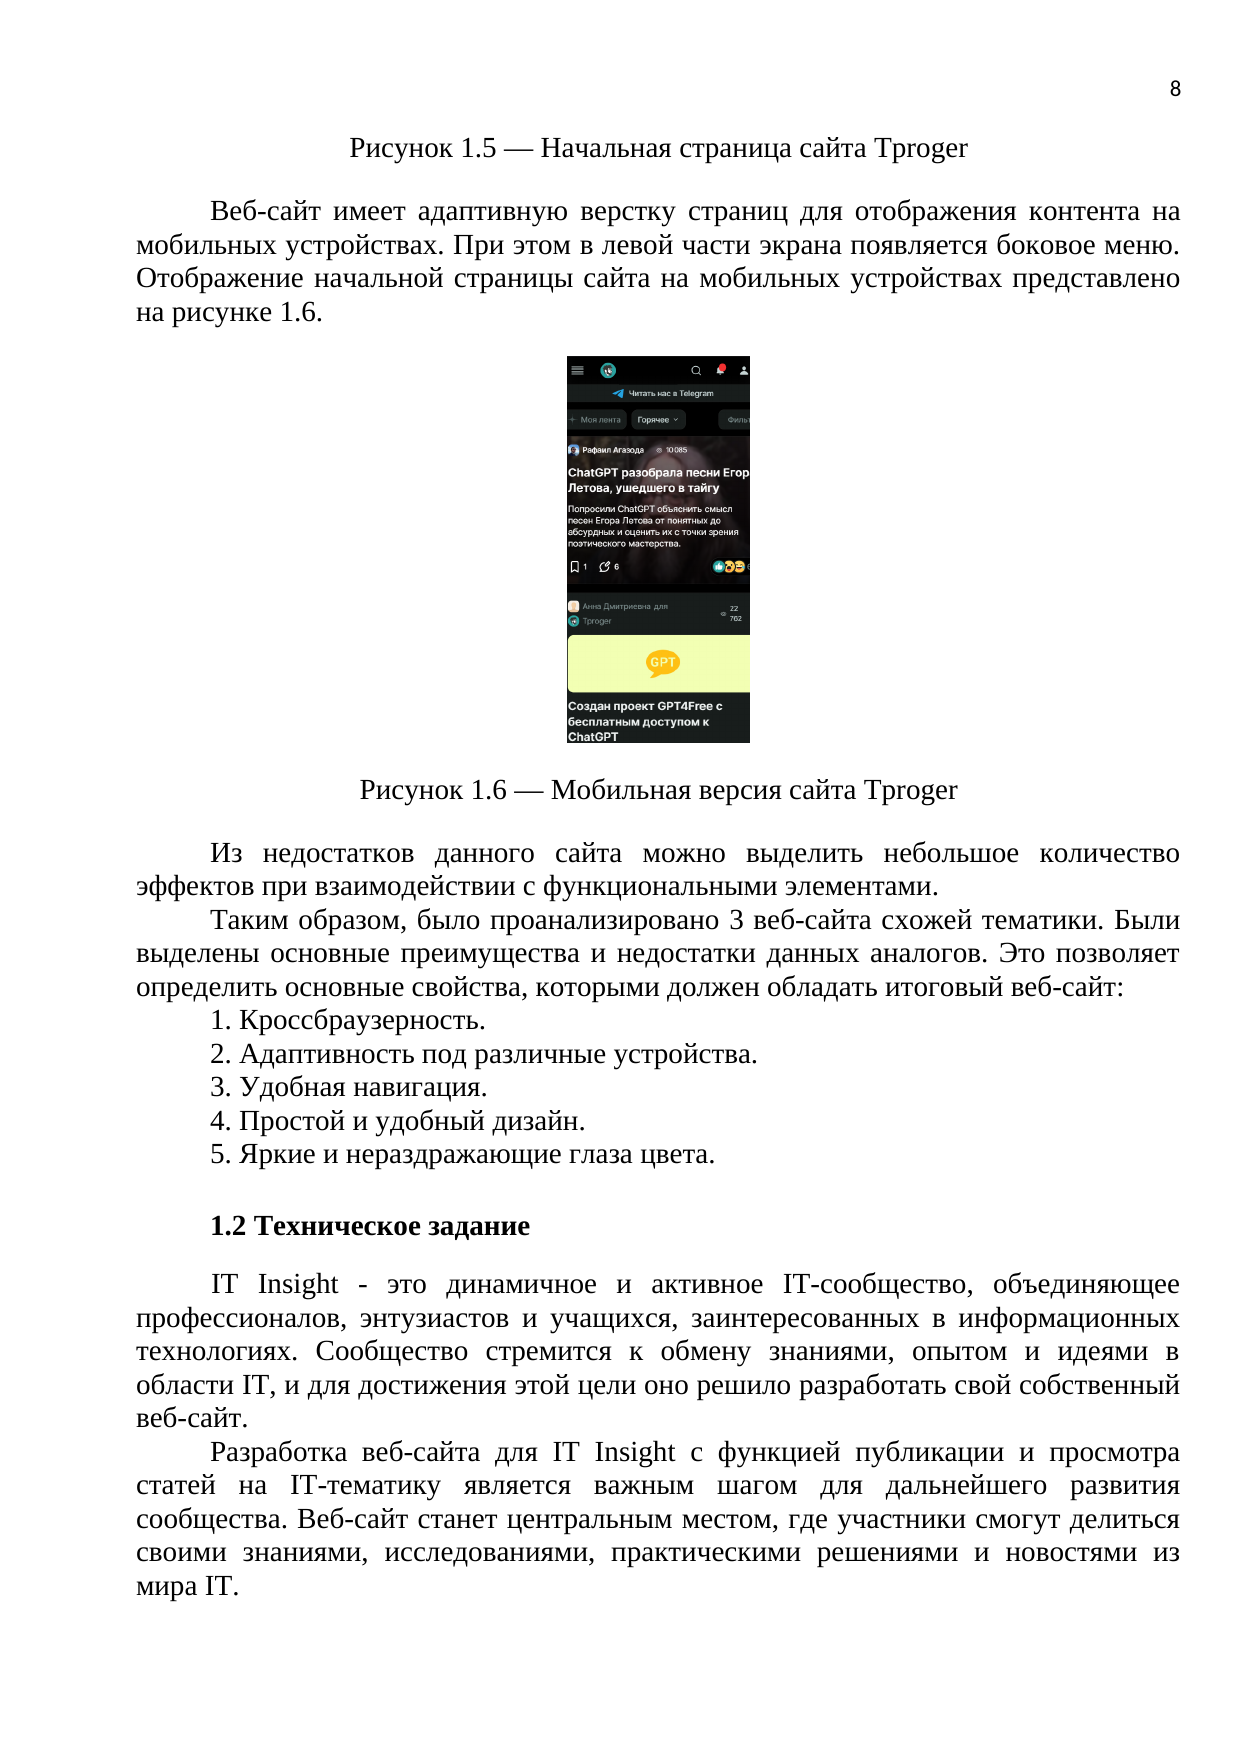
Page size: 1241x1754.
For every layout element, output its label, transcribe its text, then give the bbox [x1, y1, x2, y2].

list Кроссбраузерность. [136, 1002, 1181, 1036]
list Адаптивность под различные устройства. [136, 1036, 1181, 1069]
list Простой и удобный дизайн. [136, 1103, 1181, 1137]
list Таким образом, было проанализировано 3 веб-сайта схожей тематики. Были выделены основные преимущества и недостатки данных аналогов. Это позволяет определить основные свойства, которыми должен обладать итоговый веб-сайт: [136, 902, 1181, 1002]
text IT Insight - это динамичное и активное IT-сообщество, объединяющее профессионалов, энтузиастов и учащихся, заинтересованных в информационных технологиях. Сообщество стремится к обмену знаниями, опытом и идеями в области IT, и для достижения этой цели оно решило разработать свой собственный веб-сайт. [136, 1266, 1181, 1434]
picture [567, 356, 750, 743]
text 1.2 Техническое задание [136, 1208, 1181, 1241]
text Разработка веб-сайта для IT Insight с функцией публикации и просмотра статей на IT-тематику является важным шагом для дальнейшего развития сообщества. Веб-сайт станет центральным местом, где участники смогут делиться своими знаниями, исследованиями, практическими решениями и новостями из мира IT. [136, 1434, 1181, 1602]
list Из недостатков данного сайта можно выделить небольшое количество эффектов при взаимодействии с функциональными элементами. [136, 835, 1181, 902]
list Рисунок 1.6 — Мобильная версия сайта Tproger [136, 772, 1181, 806]
list Удобная навигация. [136, 1069, 1181, 1103]
list Рисунок 1.5 — Начальная страница сайта Tproger [136, 131, 1181, 164]
list Веб-сайт имеет адаптивную верстку страниц для отображения контента на мобильных устройствах. При этом в левой части экрана появляется боковое меню. Отображение начальной страницы сайта на мобильных устройствах представлено на рисунке 1.6. [136, 193, 1181, 327]
list Яркие и нераздражающие глаза цвета. [136, 1137, 1181, 1170]
